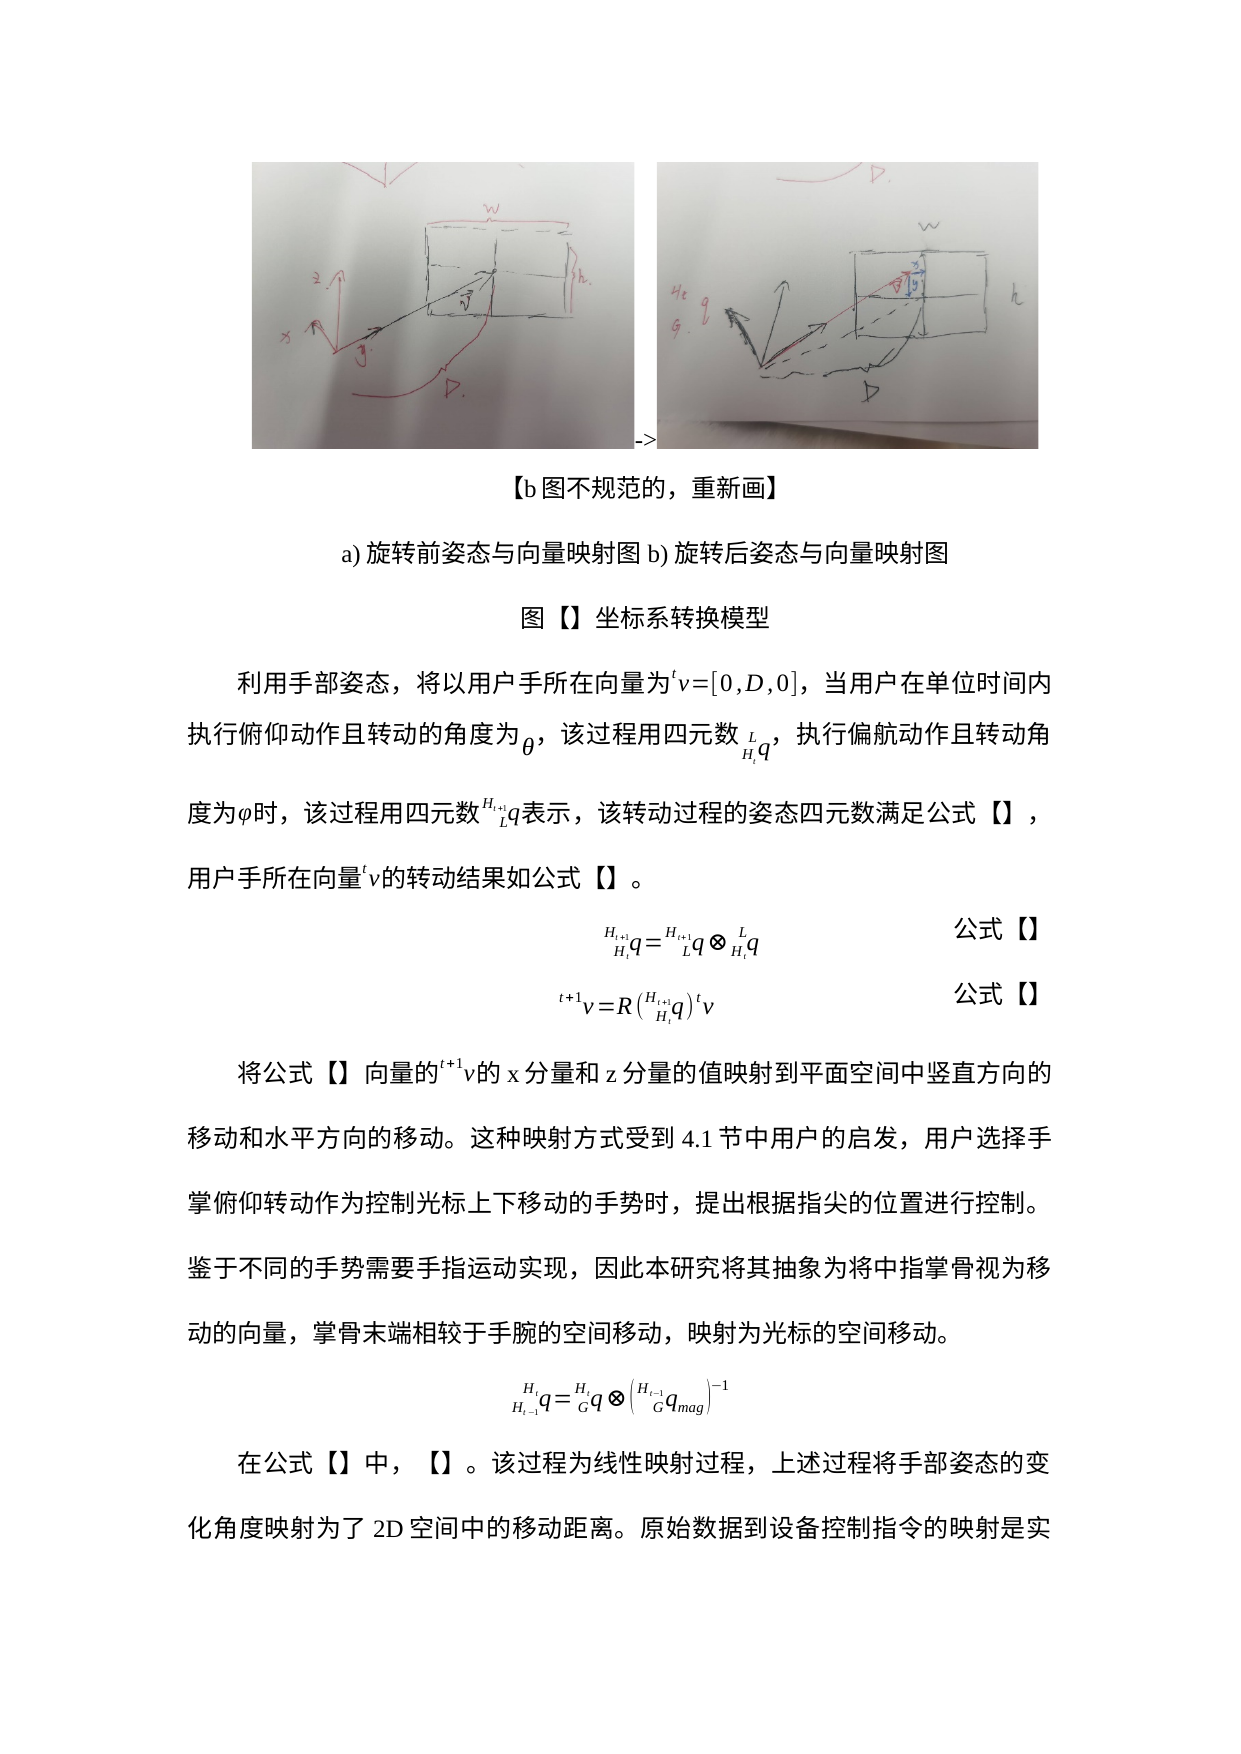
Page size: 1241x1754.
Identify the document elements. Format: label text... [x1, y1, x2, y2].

text 图【】坐标系转换模型 [187, 584, 1053, 649]
text 利用手部姿态，将以用户手所在向量为，当用户在单位时间内执行俯仰动作且转动的角度为，该过程用四元数，执行偏航动作且转动角度为时，该过程用四元数表示，该转动过程的姿态四元数满足公式【】，用户手所在向量的转动结果如公式【】。 [187, 649, 1053, 909]
picture [656, 162, 1039, 449]
text a) 旋转前姿态与向量映射图 b) 旋转后姿态与向量映射图 [187, 519, 1053, 584]
text 将公式【】向量的的x分量和z分量的值映射到平面空间中竖直方向的移动和水平方向的移动。这种映射方式受到4.1节中用户的启发，用户选择手掌俯仰转动作为控制光标上下移动的手势时，提出根据指尖的位置进行控制。鉴于不同的手势需要手指运动实现，因此本研究将其抽象为将中指掌骨视为移动的向量，掌骨末端相较于手腕的空间移动，映射为光标的空间移动。 [187, 1039, 1053, 1364]
text 【b图不规范的，重新画】 [187, 454, 1053, 519]
picture [251, 162, 635, 449]
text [187, 1429, 1053, 1559]
text 公式【】 [187, 974, 1053, 1039]
text 公式【】 [187, 909, 1053, 974]
